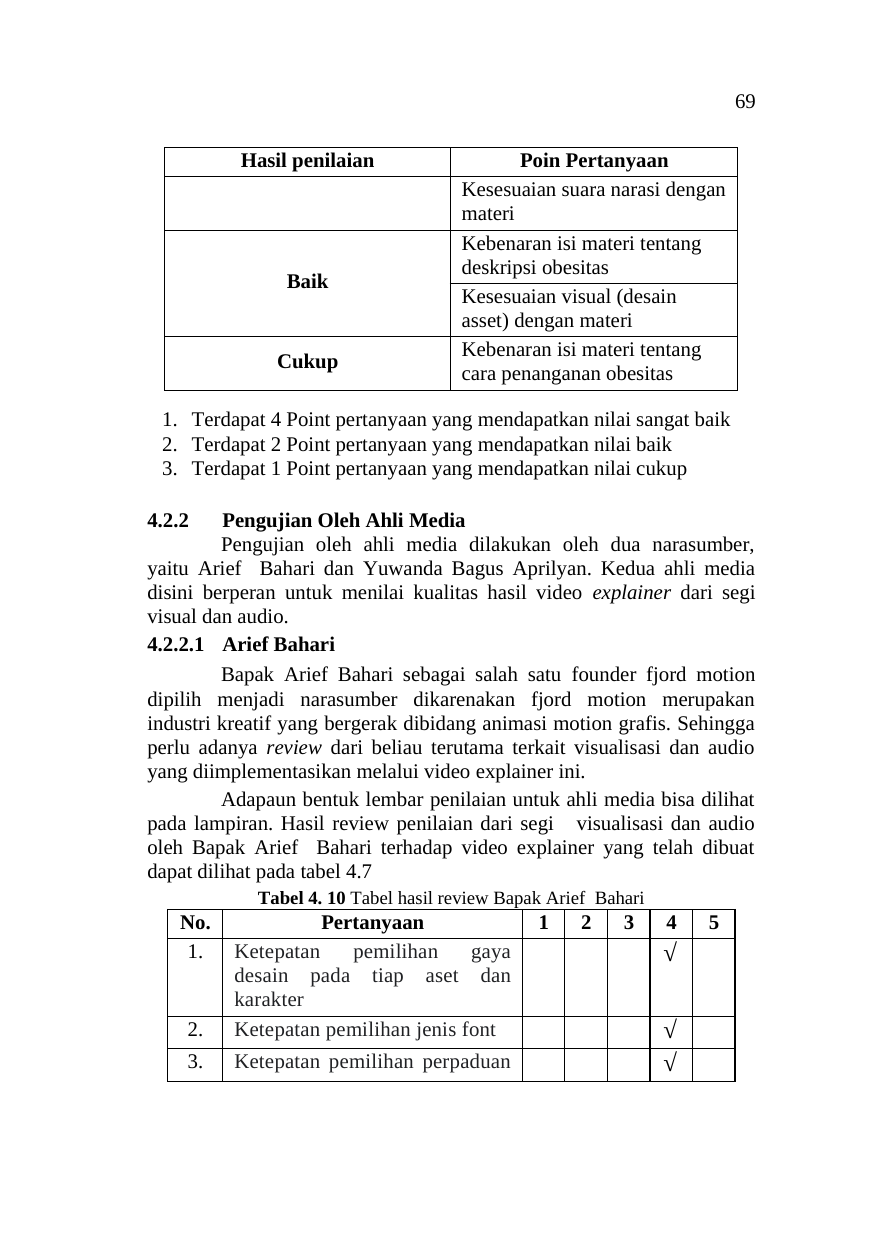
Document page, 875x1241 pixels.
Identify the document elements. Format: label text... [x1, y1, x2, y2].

table_header 5 [693, 910, 734, 938]
subtitle 4.2.2.1 Arief Bahari [147, 632, 756, 656]
table_cell Kesesuaian suara narasi dengan materi [451, 177, 737, 229]
text Pengujian oleh ahli media dilakukan oleh dua narasumber, yaitu Arief Bahari dan Yuwanda Bagus Aprilyan. Kedua ahli media disini berperan untuk menilai kualitas hasil video explainer dari segi visual dan audio. [147, 532, 756, 628]
table_cell [608, 1049, 649, 1081]
table_header Poin Pertanyaan [451, 148, 737, 176]
table_cell Ketepatan pemilihan gaya desain pada tiap aset dan karakter [223, 939, 522, 1016]
table_cell [651, 939, 692, 1016]
table_cell Cukup [165, 337, 450, 389]
table_cell Ketepatan pemilihan perpaduan warna [223, 1049, 522, 1081]
table_cell Kebenaran isi materi tentang cara penanganan obesitas [451, 337, 737, 389]
table_cell [608, 1017, 649, 1048]
table_header Hasil penilaian [165, 148, 450, 176]
list Terdapat 4 Point pertanyaan yang mendapatkan nilai sangat baik [162, 407, 756, 431]
table_cell [693, 1017, 734, 1048]
text Tabel 4. 10 Tabel hasil review Bapak Arief Bahari [147, 887, 756, 909]
text Adapaun bentuk lembar penilaian untuk ahli media bisa dilihat pada lampiran. Hasil review penilaian dari segi visualisasi dan audio oleh Bapak Arief Bahari terhadap video explainer yang telah dibuat dapat dilihat pada tabel 4.7 [147, 787, 756, 883]
table_header 4 [651, 910, 692, 938]
table_cell [523, 939, 564, 1016]
table_cell 2. [168, 1017, 222, 1048]
table_cell Ketepatan pemilihan jenis font [223, 1017, 522, 1048]
table_cell [651, 1049, 692, 1081]
table_cell Kesesuaian visual (desain asset) dengan materi [451, 284, 737, 336]
table_cell Kebenaran isi materi tentang deskripsi obesitas [451, 231, 737, 283]
table_cell [565, 939, 607, 1016]
table_cell 3. [168, 1049, 222, 1081]
list Terdapat 2 Point pertanyaan yang mendapatkan nilai baik [162, 431, 756, 456]
table_cell [693, 1049, 734, 1081]
table_cell [565, 1049, 607, 1081]
table_header Pertanyaan [223, 910, 522, 938]
table_header 3 [608, 910, 649, 938]
table_cell [523, 1049, 564, 1081]
table_cell [608, 939, 649, 1016]
table_cell [523, 1017, 564, 1048]
table_header No. [168, 910, 222, 938]
table_cell 1. [168, 939, 222, 1016]
table_cell [651, 1017, 692, 1048]
subtitle 4.2.2 Pengujian Oleh Ahli Media [147, 508, 756, 532]
table_header 1 [523, 910, 564, 938]
table_cell [693, 939, 734, 1016]
table_header 2 [565, 910, 607, 938]
table_cell Baik [165, 231, 450, 336]
table_cell [565, 1017, 607, 1048]
text Bapak Arief Bahari sebagai salah satu founder fjord motion dipilih menjadi narasumber dikarenakan fjord motion merupakan industri kreatif yang bergerak dibidang animasi motion grafis. Sehingga perlu adanya review dari beliau terutama terkait visualisasi dan audio yang diimplementasikan melalui video explainer ini. [147, 662, 756, 783]
list Terdapat 1 Point pertanyaan yang mendapatkan nilai cukup [162, 456, 756, 479]
